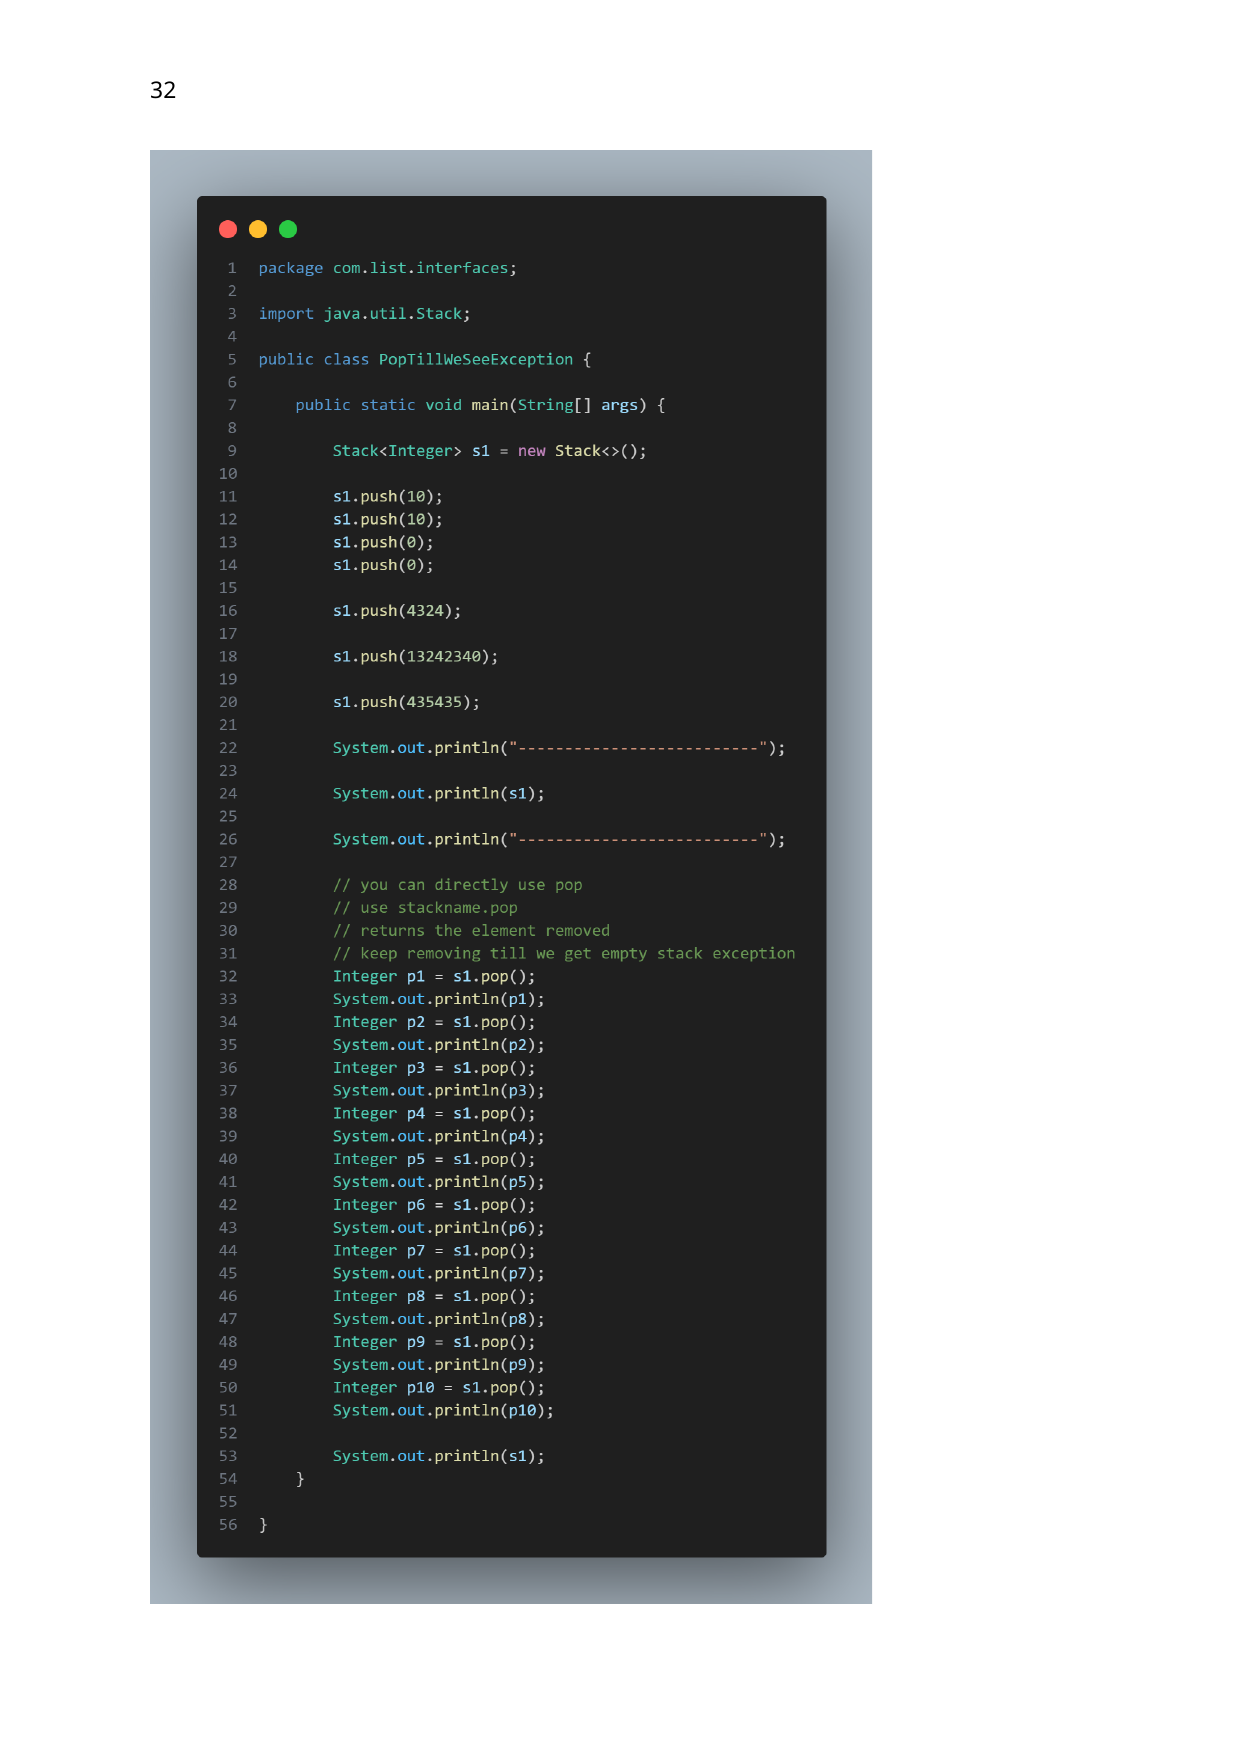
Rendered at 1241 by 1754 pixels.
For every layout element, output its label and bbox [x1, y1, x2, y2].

picture [150, 150, 873, 1604]
